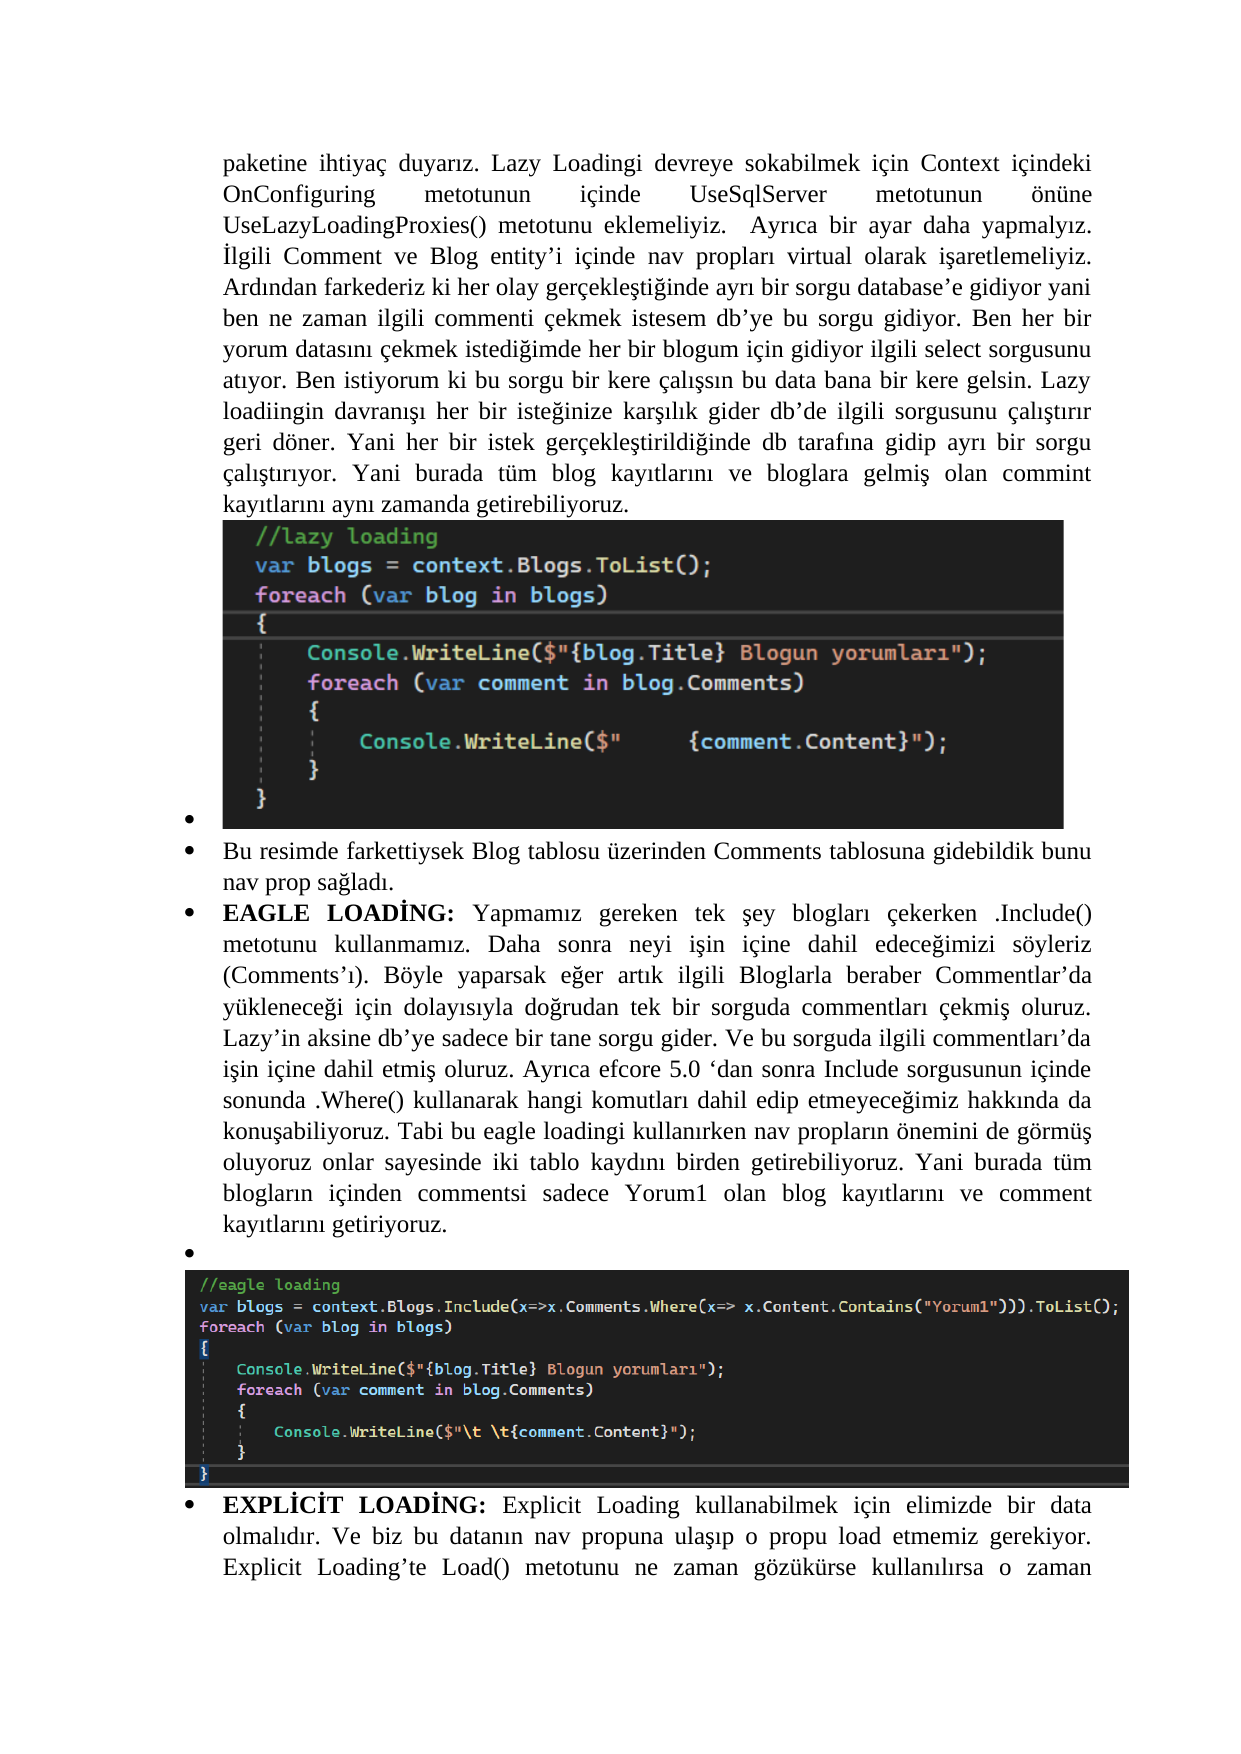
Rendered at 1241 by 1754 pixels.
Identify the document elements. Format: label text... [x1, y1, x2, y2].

list EAGLE LOADİNG: Yapmamız gereken tek şey blogları çekerken .Include() metotunu kullanmamız. Daha sonra neyi işin içine dahil edeceğimizi söyleriz (Comments’ı). Böyle yaparsak eğer artık ilgili Bloglarla beraber Commentlar’da yükleneceği için dolayısıyla doğrudan tek bir sorguda commentları çekmiş oluruz. Lazy’in aksine db’ye sadece bir tane sorgu gider. Ve bu sorguda ilgili commentları’da işin içine dahil etmiş oluruz. Ayrıca efcore 5.0 ‘dan sonra Include sorgusunun içinde sonunda .Where() kullanarak hangi komutları dahil edip etmeyeceğimiz hakkında da konuşabiliyoruz. Tabi bu eagle loadingi kullanırken nav propların önemini de görmüş oluyoruz onlar sayesinde iki tablo kaydını birden getirebiliyoruz. Yani burada tüm blogların içinden commentsi sadece Yorum1 olan blog kayıtlarını ve comment kayıtlarını getiriyoruz. [185, 898, 1093, 1238]
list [185, 1490, 1093, 1581]
picture [185, 1270, 1129, 1488]
picture [222, 520, 1064, 829]
list Bu resimde farkettiysek Blog tablosu üzerinden Comments tablosuna gidebildik bunu nav prop sağladı. [185, 836, 1093, 896]
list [185, 148, 1093, 518]
